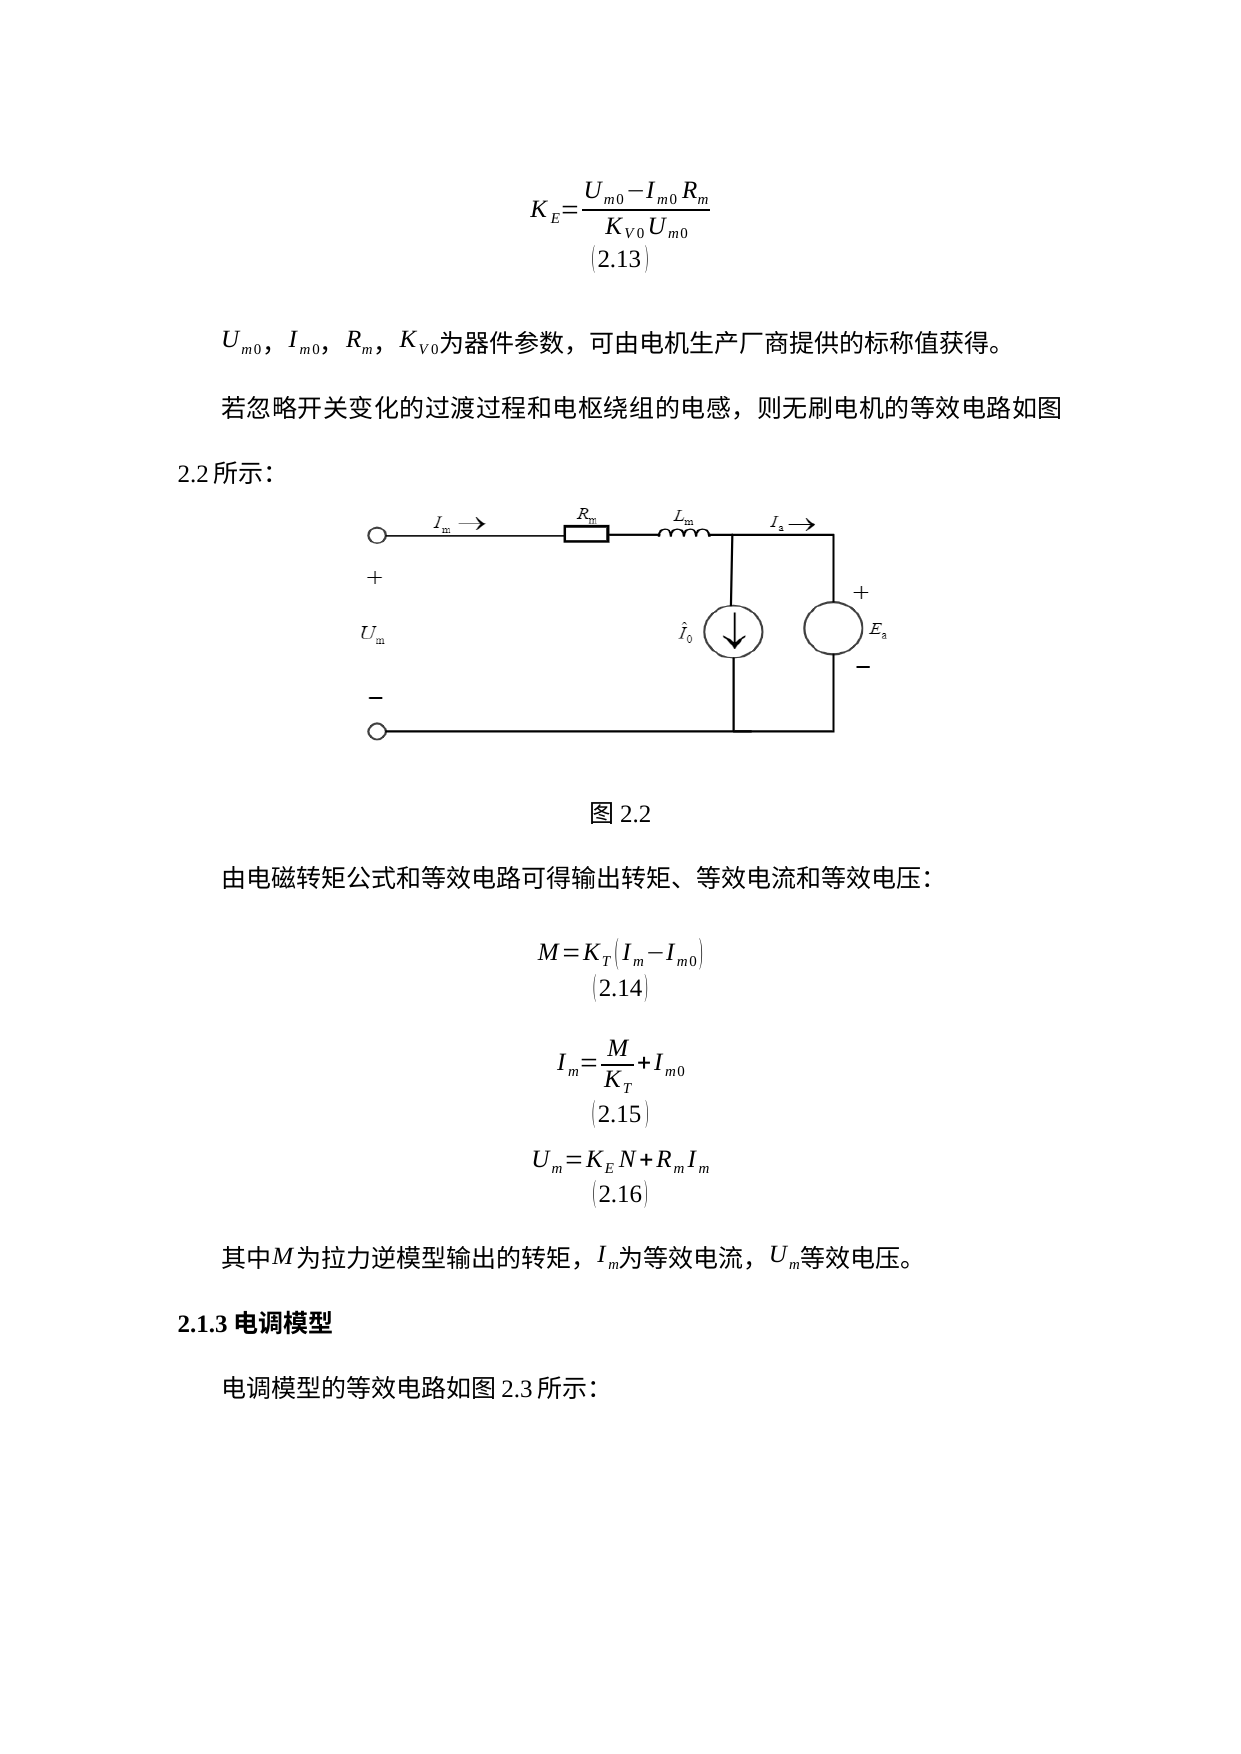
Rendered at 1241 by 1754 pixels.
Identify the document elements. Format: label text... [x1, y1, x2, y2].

text ，，，为器件参数，可由电机生产厂商提供的标称值获得。 [177, 309, 1063, 374]
text 其中为拉力逆模型输出的转矩，为等效电流，等效电压。 [177, 1224, 1063, 1289]
text 电调模型的等效电路如图2.3所示： [177, 1354, 1063, 1419]
picture [352, 504, 888, 741]
text 图 2.2 [177, 779, 1063, 844]
text 由电磁转矩公式和等效电路可得输出转矩、等效电流和等效电压： [177, 844, 1063, 909]
text 2.1.3 电调模型 [177, 1289, 1063, 1354]
text 若忽略开关变化的过渡过程和电枢绕组的电感，则无刷电机的等效电路如图2.2所示： [177, 374, 1063, 504]
